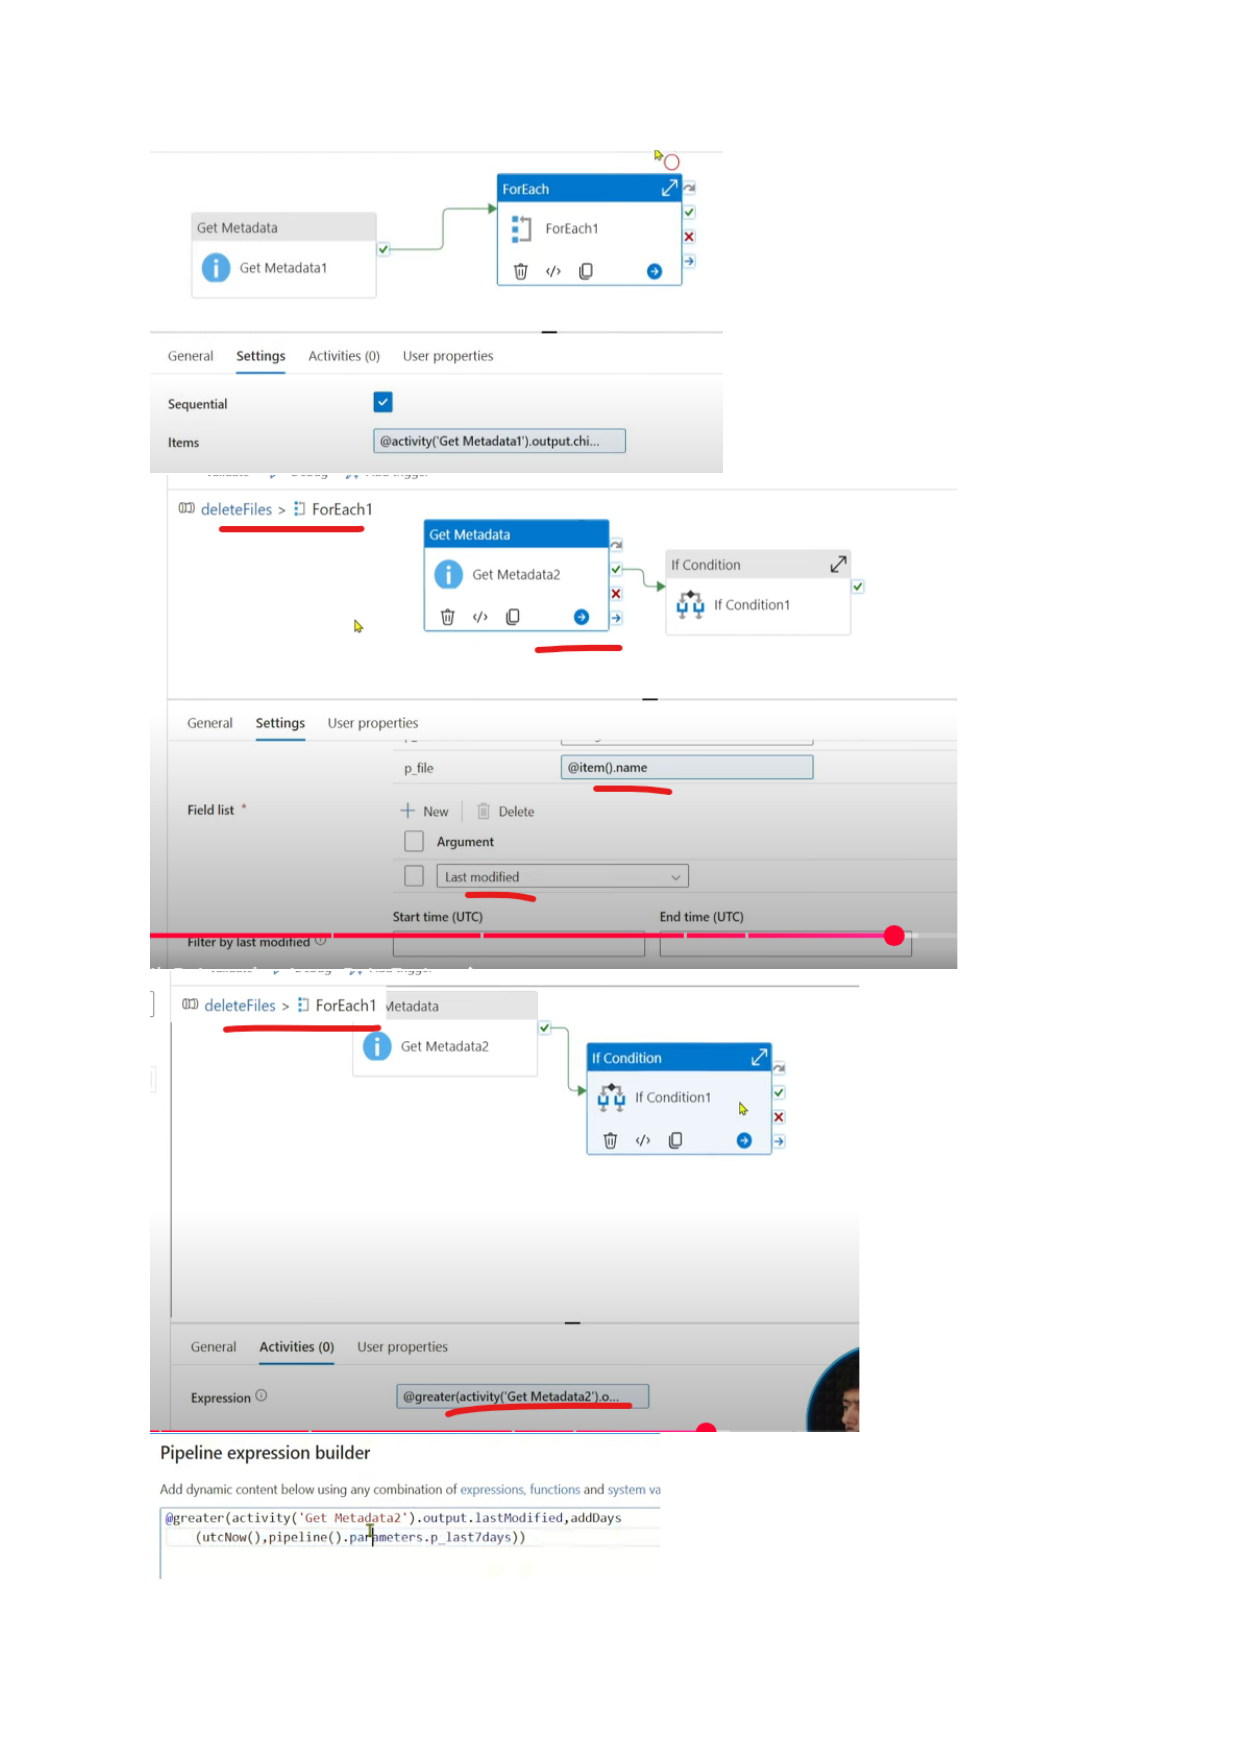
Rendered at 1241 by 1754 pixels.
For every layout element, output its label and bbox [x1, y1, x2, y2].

picture [150, 150, 723, 473]
picture [150, 475, 958, 969]
text [150, 150, 1090, 1584]
picture [150, 1433, 661, 1579]
picture [150, 971, 860, 1432]
